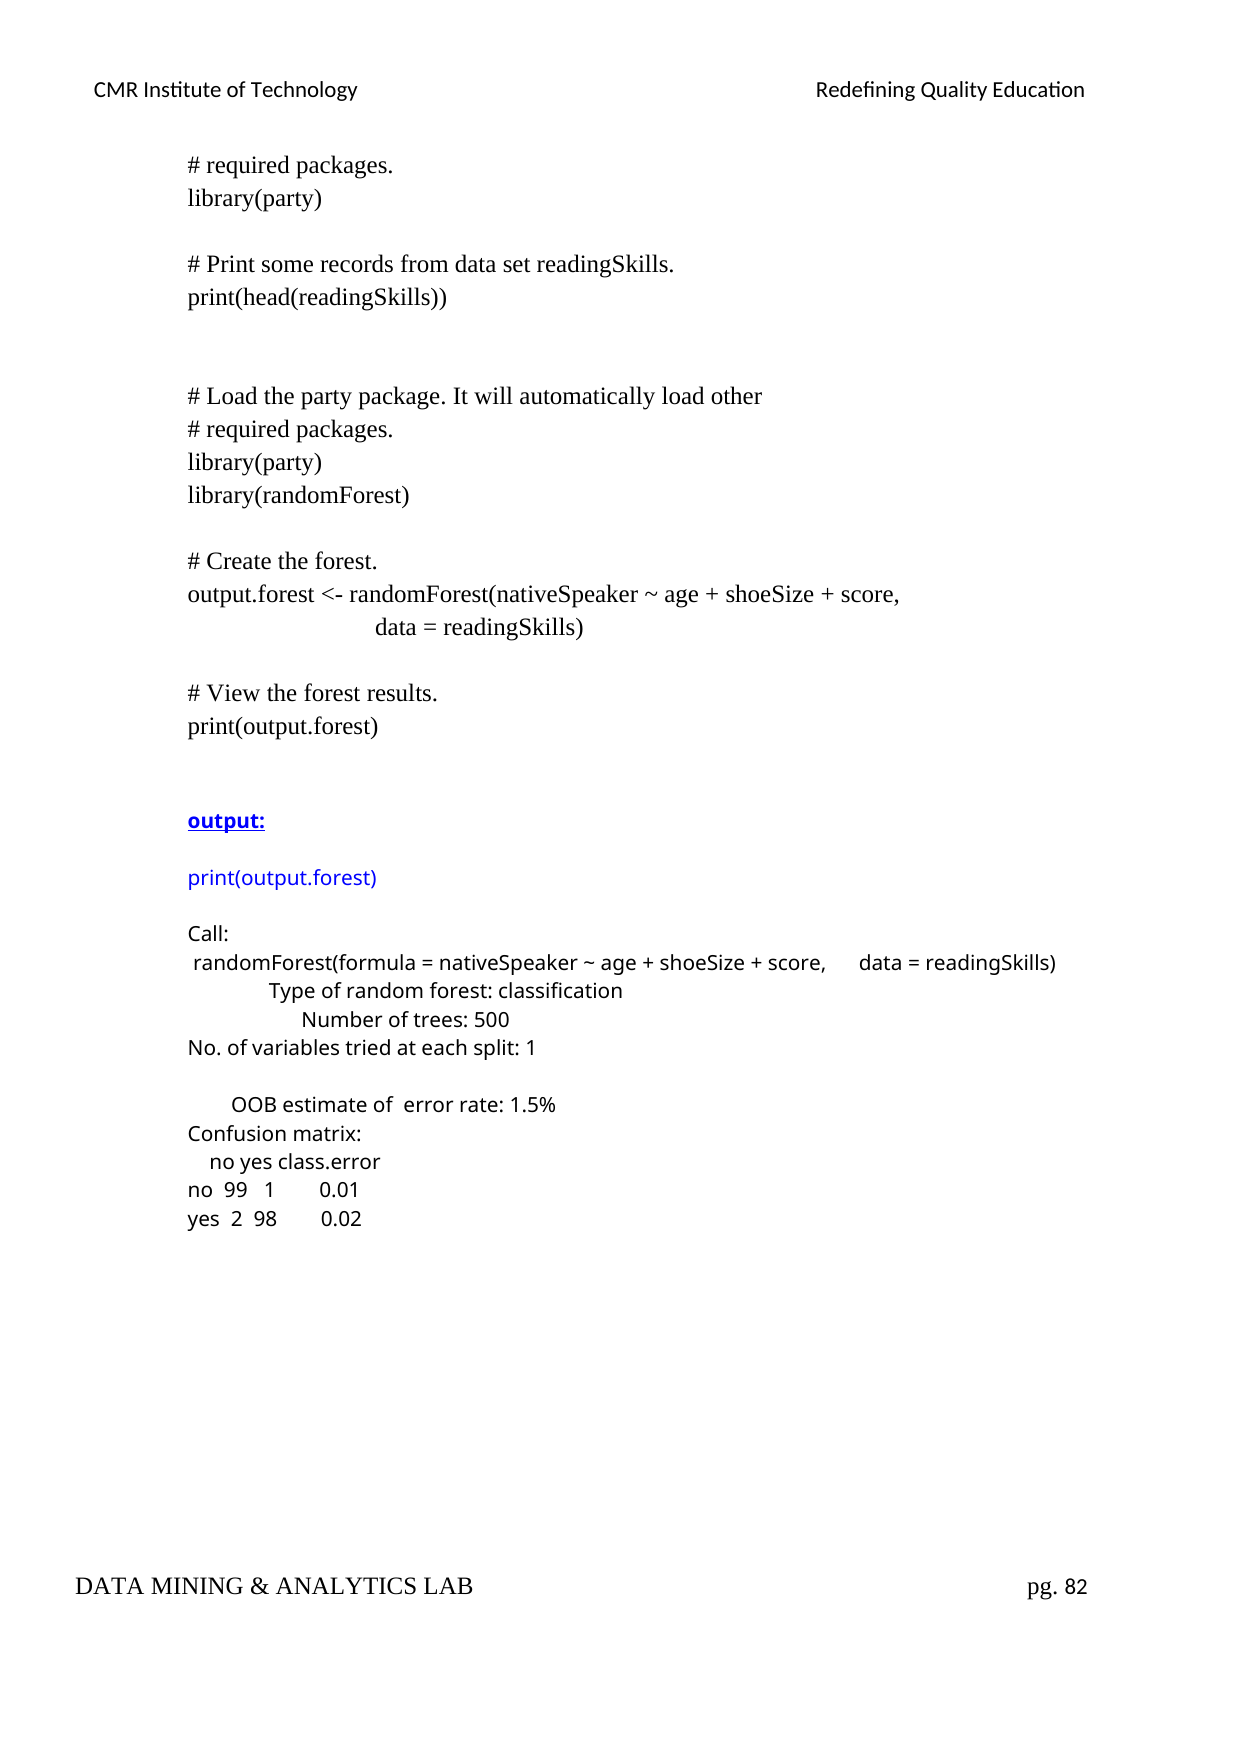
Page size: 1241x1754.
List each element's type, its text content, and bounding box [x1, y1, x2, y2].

text # required packages. [187, 414, 1128, 443]
text data = readingSkills) [187, 612, 1128, 641]
text library(party) [187, 183, 1128, 212]
text # Print some records from data set readingSkills. [187, 249, 1128, 278]
text # View the forest results. [187, 678, 1128, 707]
text output.forest <- randomForest(nativeSpeaker ~ age + shoeSize + score, [187, 579, 1128, 608]
text print(head(readingSkills)) [187, 282, 1128, 311]
text No. of variables tried at each split: 1 [187, 1033, 1128, 1062]
text library(party) [187, 447, 1128, 476]
text no 99 1 0.01 [187, 1176, 1128, 1204]
text output: [187, 806, 1128, 834]
text print(output.forest) [187, 863, 1128, 891]
text Number of trees: 500 [187, 1005, 1128, 1033]
text # required packages. [187, 150, 1128, 179]
text library(randomForest) [187, 480, 1128, 509]
text Call: [187, 919, 1128, 948]
text print(output.forest) [187, 711, 1128, 740]
text randomForest(formula = nativeSpeaker ~ age + shoeSize + score, data = readingSkills) [187, 948, 1128, 976]
text Confusion matrix: [187, 1119, 1128, 1147]
text no yes class.error [187, 1147, 1128, 1176]
text OOB estimate of error rate: 1.5% [187, 1090, 1128, 1119]
text Type of random forest: classification [187, 976, 1128, 1005]
text # Create the forest. [187, 546, 1128, 575]
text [187, 381, 1128, 410]
text yes 2 98 0.02 [187, 1204, 1128, 1232]
